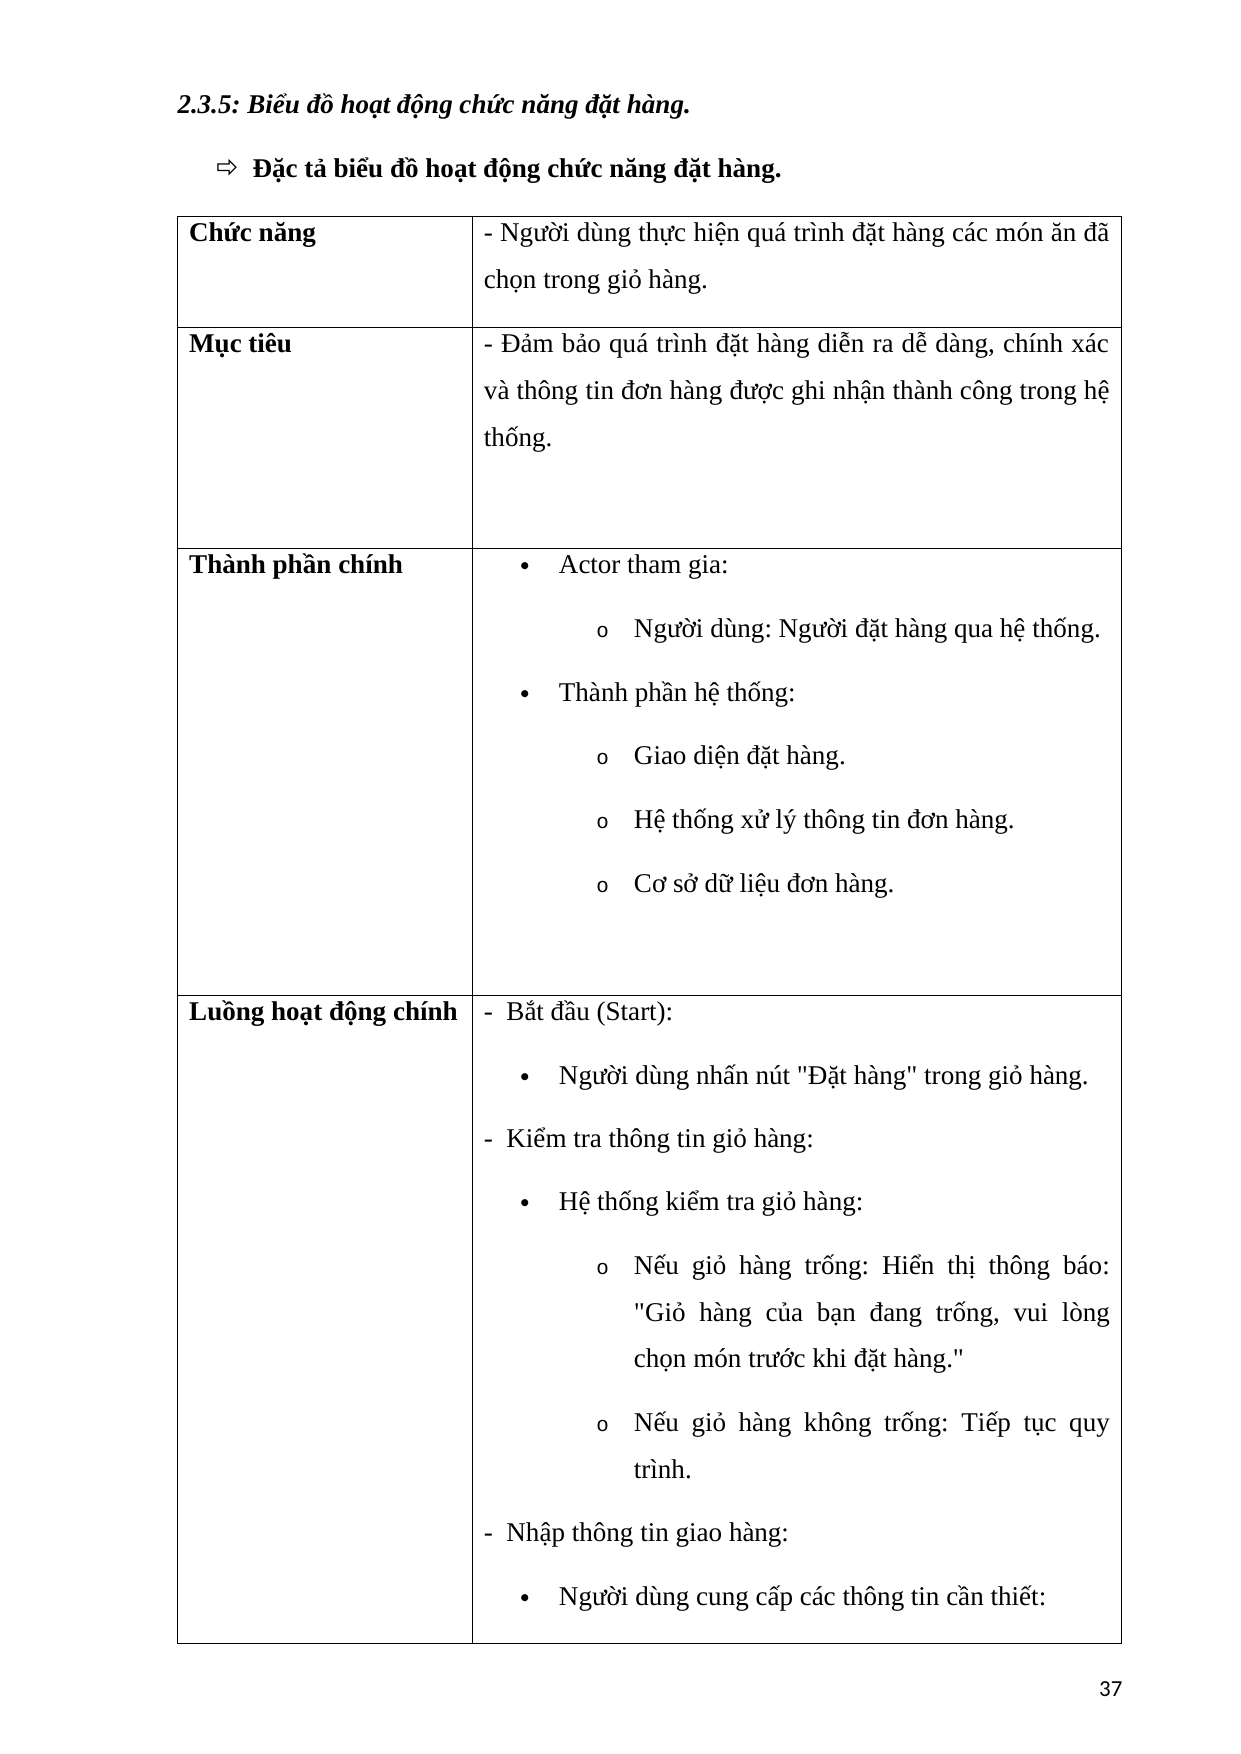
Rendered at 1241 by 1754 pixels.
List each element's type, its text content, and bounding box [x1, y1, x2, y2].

table_header Chức năng [178, 217, 472, 327]
table_header - Người dùng thực hiện quá trình đặt hàng các món ăn đã chọn trong giỏ hàng. [473, 217, 1121, 327]
table_cell Actor tham gia: Người dùng: Người đặt hàng qua hệ thống. Thành phần hệ thống: Giao diện đặt hàng. Hệ thống xử lý thông tin đơn hàng. Cơ sở dữ liệu đơn hàng. [473, 549, 1121, 994]
table_cell - Đảm bảo quá trình đặt hàng diễn ra dễ dàng, chính xác và thông tin đơn hàng được ghi nhận thành công trong hệ thống. [473, 328, 1121, 548]
text 2.3.5: Biểu đồ hoạt động chức năng đặt hàng. [177, 89, 1122, 120]
list Đặc tả biểu đồ hoạt động chức năng đặt hàng. [215, 152, 1122, 183]
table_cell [178, 996, 472, 1643]
table_cell Thành phần chính [178, 549, 472, 994]
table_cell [473, 996, 1121, 1643]
table_cell Mục tiêu [178, 328, 472, 548]
